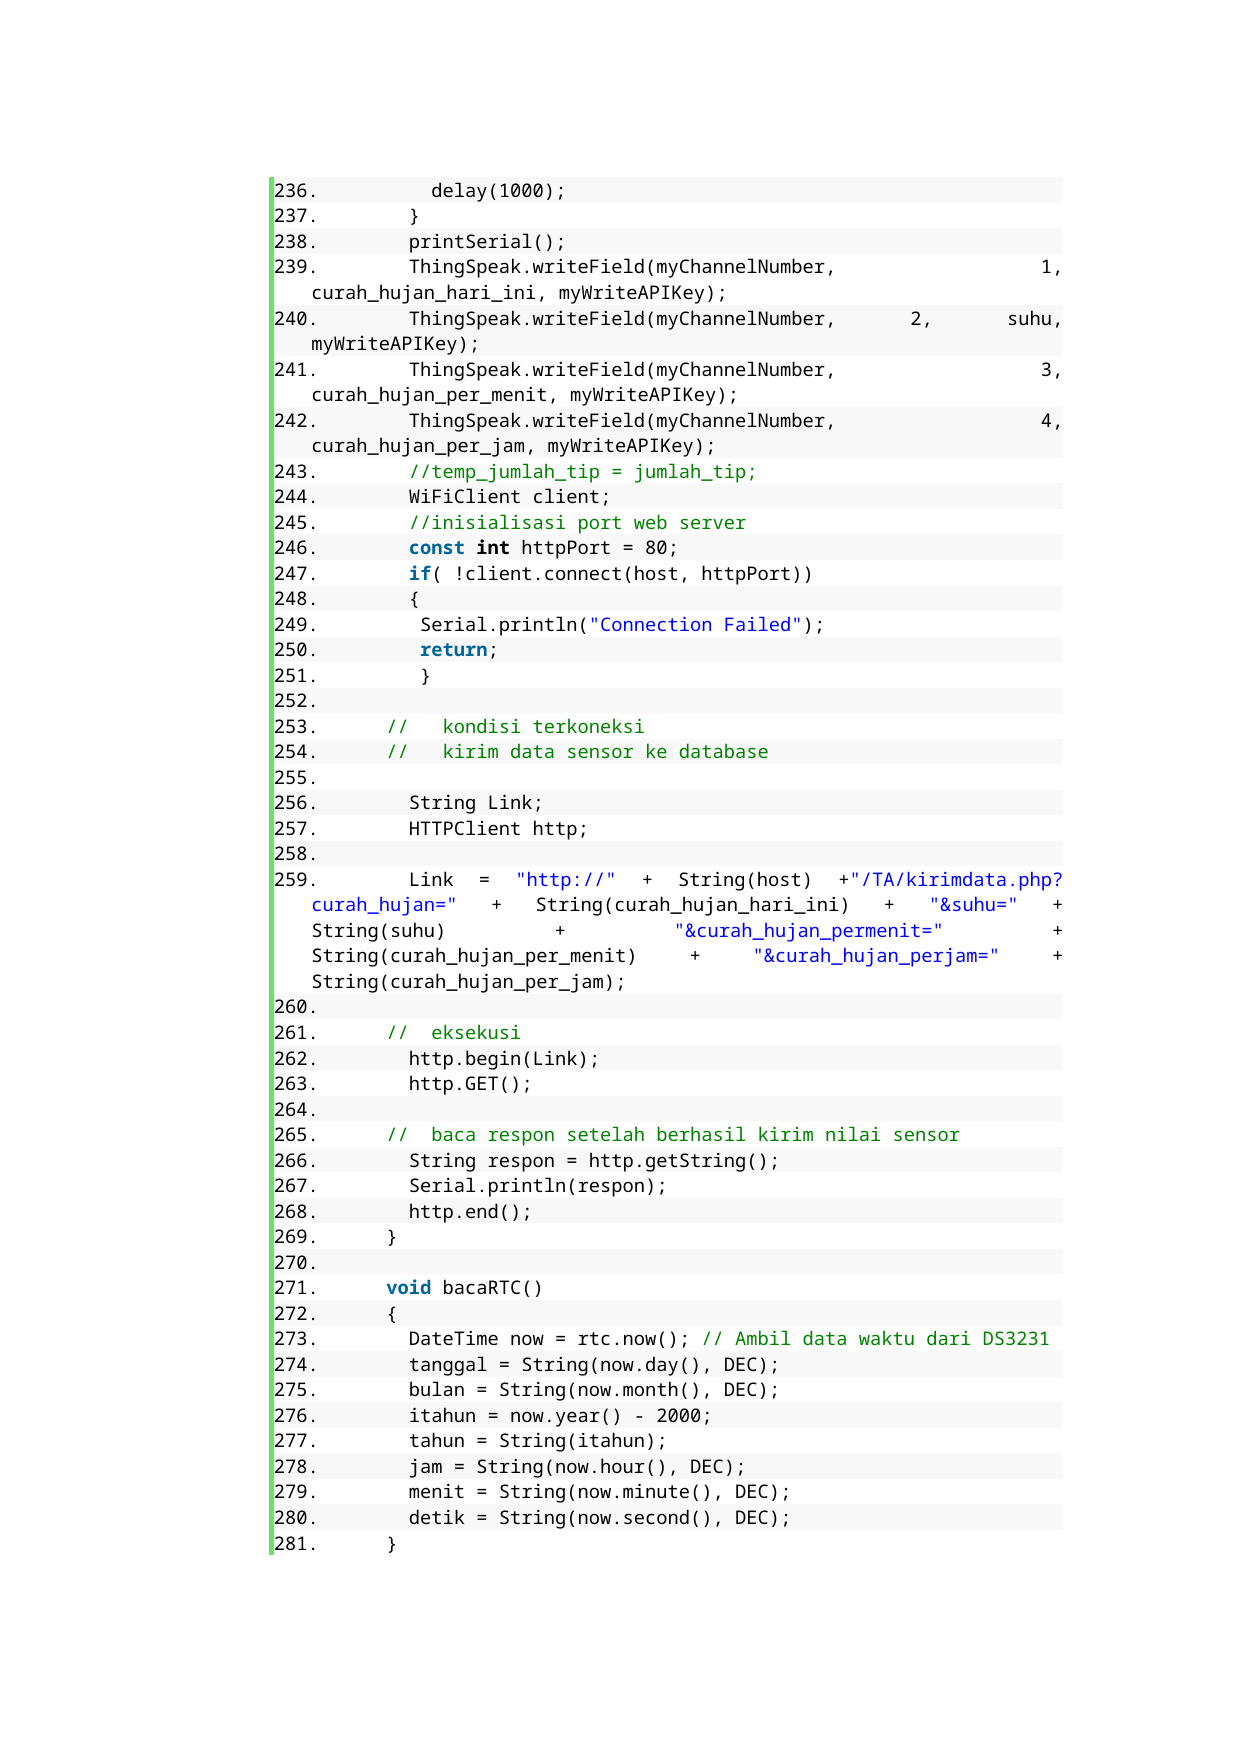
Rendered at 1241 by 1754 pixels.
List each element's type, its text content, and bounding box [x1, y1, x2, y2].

list // kondisi terkoneksi [274, 713, 1063, 739]
list WiFiClient client; [274, 483, 1063, 509]
list //inisialisasi port web server [274, 509, 1063, 534]
list http.begin(Link); [274, 1045, 1063, 1070]
list } [274, 203, 1063, 228]
list DateTime now = rtc.now(); // Ambil data waktu dari DS3231 [274, 1326, 1063, 1351]
list if( !client.connect(host, httpPort)) [274, 560, 1063, 586]
list } [274, 1223, 1063, 1249]
list } [274, 662, 1063, 688]
list http.end(); [274, 1198, 1063, 1223]
list } [274, 1530, 1063, 1555]
list Serial.println(respon); [274, 1172, 1063, 1198]
list // baca respon setelah berhasil kirim nilai sensor [274, 1121, 1063, 1147]
list ThingSpeak.writeField(myChannelNumber, 1, curah_hujan_hari_ini, myWriteAPIKey); [274, 254, 1063, 305]
list { [274, 586, 1063, 611]
list http.GET(); [274, 1070, 1063, 1096]
list tahun = String(itahun); [274, 1428, 1063, 1453]
list const int httpPort = 80; [274, 534, 1063, 560]
list ThingSpeak.writeField(myChannelNumber, 2, suhu, myWriteAPIKey); [274, 305, 1063, 356]
list void bacaRTC() [274, 1274, 1063, 1300]
list //temp_jumlah_tip = jumlah_tip; [274, 458, 1063, 483]
list // kirim data sensor ke database [274, 739, 1063, 764]
list detik = String(now.second(), DEC); [274, 1504, 1063, 1530]
list itahun = now.year() - 2000; [274, 1402, 1063, 1428]
list String respon = http.getString(); [274, 1147, 1063, 1172]
list // eksekusi [274, 1019, 1063, 1045]
list tanggal = String(now.day(), DEC); [274, 1351, 1063, 1377]
list menit = String(now.minute(), DEC); [274, 1479, 1063, 1504]
list Serial.println("Connection Failed"); [274, 611, 1063, 637]
list delay(1000); [274, 177, 1063, 203]
list ThingSpeak.writeField(myChannelNumber, 3, curah_hujan_per_menit, myWriteAPIKey); [274, 356, 1063, 407]
list jam = String(now.hour(), DEC); [274, 1453, 1063, 1479]
list bulan = String(now.month(), DEC); [274, 1377, 1063, 1402]
list HTTPClient http; [274, 815, 1063, 841]
list String Link; [274, 790, 1063, 815]
list Link = "http://" + String(host) +"/TA/kirimdata.php?curah_hujan=" + String(curah_hujan_hari_ini) + "&suhu=" + String(suhu) + "&curah_hujan_permenit=" + String(curah_hujan_per_menit) + "&curah_hujan_perjam=" + String(curah_hujan_per_jam); [274, 866, 1063, 994]
list { [274, 1300, 1063, 1326]
list printSerial(); [274, 228, 1063, 254]
list ThingSpeak.writeField(myChannelNumber, 4, curah_hujan_per_jam, myWriteAPIKey); [274, 407, 1063, 458]
list return; [274, 637, 1063, 662]
